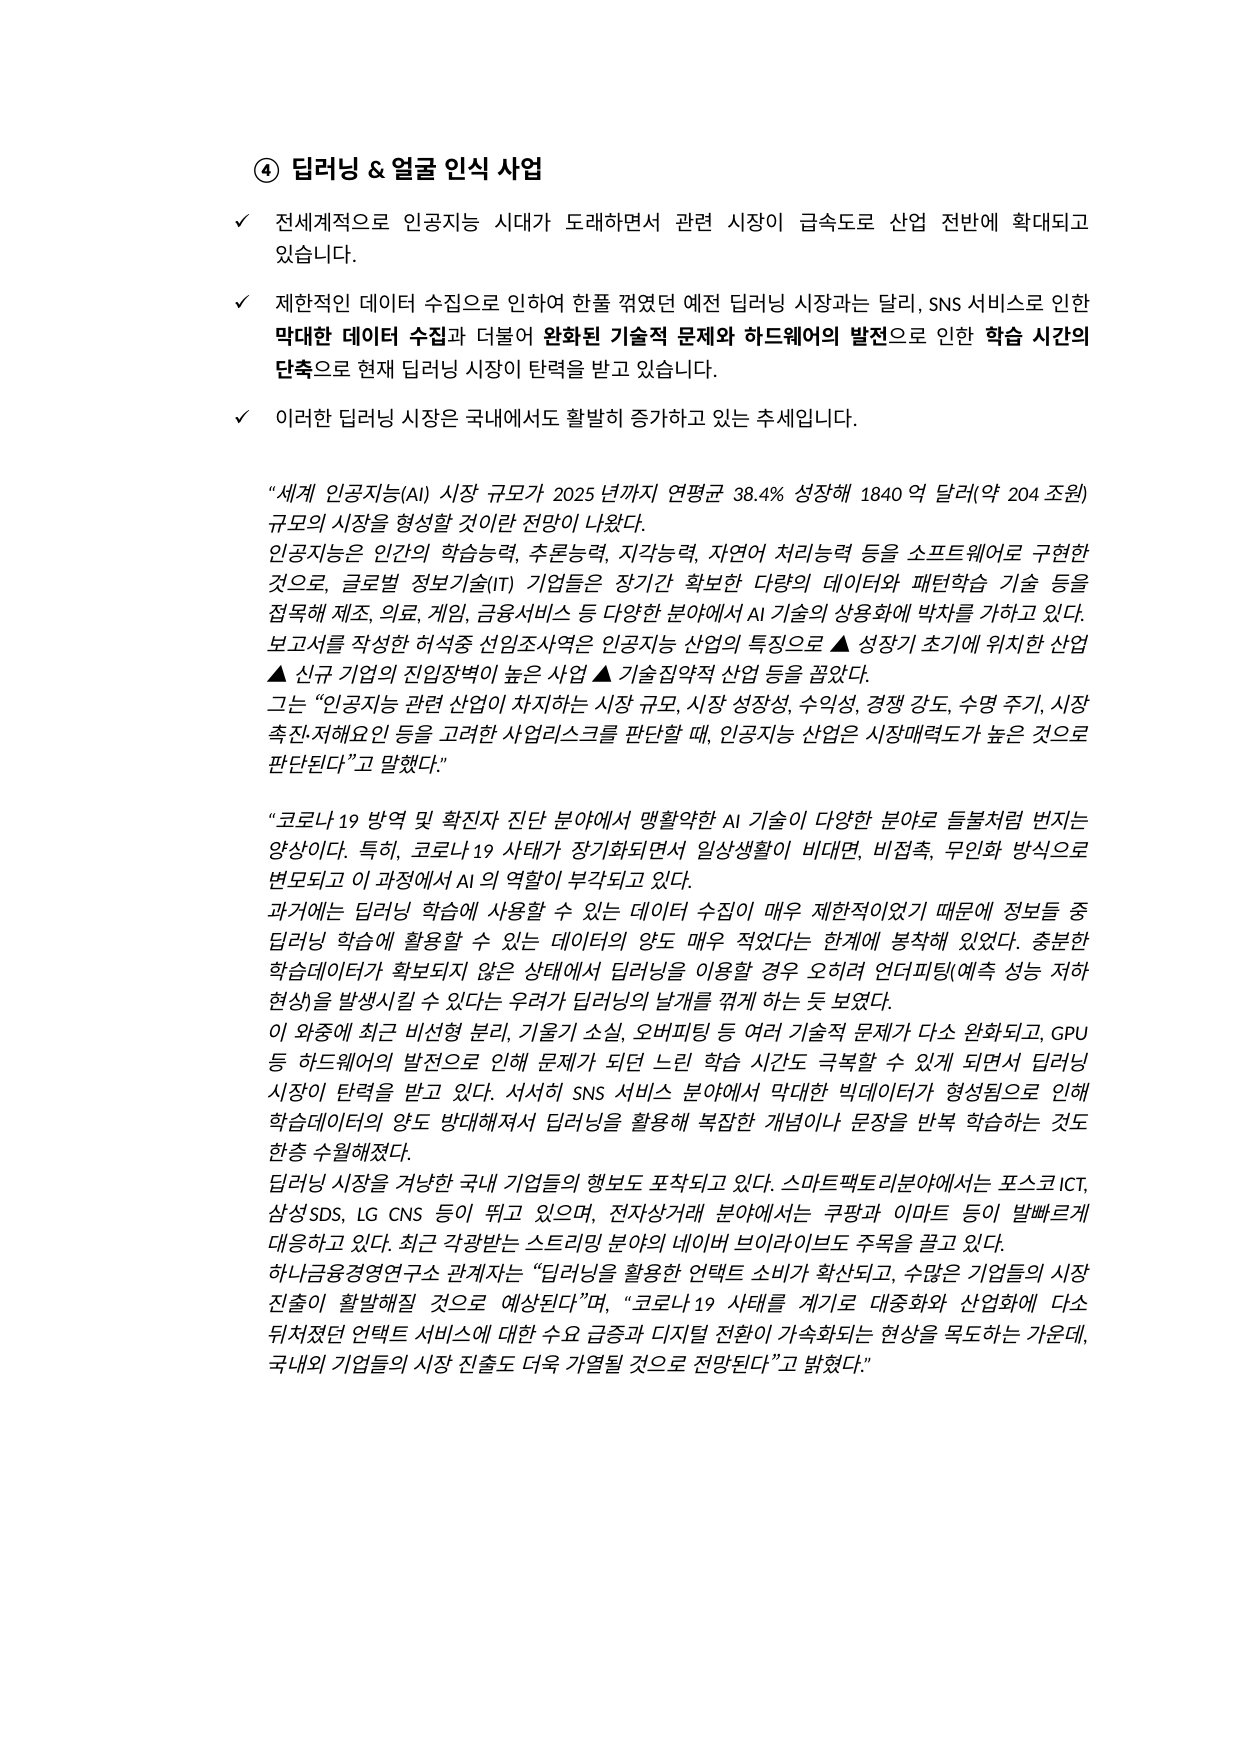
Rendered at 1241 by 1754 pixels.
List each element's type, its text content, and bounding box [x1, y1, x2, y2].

text 하나금융경영연구소 관계자는 “딥러닝을 활용한 언택트 소비가 확산되고, 수많은 기업들의 시장 진출이 활발해질 것으로 예상된다”며, “코로나19 사태를 계기로 대중화와 산업화에 다소 뒤처졌던 언택트 서비스에 대한 수요 급증과 디지털 전환이 가속화되는 현상을 목도하는 가운데, 국내외 기업들의 시장 진출도 더욱 가열될 것으로 전망된다”고 밝혔다.” [267, 1257, 1090, 1378]
list 딥러닝 & 얼굴 인식 사업 [250, 150, 1090, 186]
text “코로나19 방역 및 확진자 진단 분야에서 맹활약한 AI 기술이 다양한 분야로 들불처럼 번지는 양상이다. 특히, 코로나19 사태가 장기화되면서 일상생활이 비대면, 비접촉, 무인화 방식으로 변모되고 이 과정에서 AI의 역할이 부각되고 있다. [267, 804, 1090, 895]
text 이 와중에 최근 비선형 분리, 기울기 소실, 오버피팅 등 여러 기술적 문제가 다소 완화되고, GPU 등 하드웨어의 발전으로 인해 문제가 되던 느린 학습 시간도 극복할 수 있게 되면서 딥러닝 시장이 탄력을 받고 있다. 서서히 SNS 서비스 분야에서 막대한 빅데이터가 형성됨으로 인해 학습데이터의 양도 방대해져서 딥러닝을 활용해 복잡한 개념이나 문장을 반복 학습하는 것도 한층 수월해졌다. [267, 1016, 1090, 1167]
text 딥러닝 시장을 겨냥한 국내 기업들의 행보도 포착되고 있다. 스마트팩토리분야에서는 포스코ICT, 삼성SDS, LG CNS 등이 뛰고 있으며, 전자상거래 분야에서는 쿠팡과 이마트 등이 발빠르게 대응하고 있다. 최근 각광받는 스트리밍 분야의 네이버 브이라이브도 주목을 끌고 있다. [267, 1167, 1090, 1257]
text 인공지능은 인간의 학습능력, 추론능력, 지각능력, 자연어 처리능력 등을 소프트웨어로 구현한 것으로, 글로벌 정보기술(IT) 기업들은 장기간 확보한 다량의 데이터와 패턴학습 기술 등을 접목해 제조, 의료, 게임, 금융서비스 등 다양한 분야에서 AI 기술의 상용화에 박차를 가하고 있다. [267, 537, 1090, 628]
list 이러한 딥러닝 시장은 국내에서도 활발히 증가하고 있는 추세입니다. [233, 402, 1090, 432]
text “세계 인공지능(AI) 시장 규모가 2025년까지 연평균 38.4% 성장해 1840억 달러(약 204조원) 규모의 시장을 형성할 것이란 전망이 나왔다. [267, 477, 1090, 537]
text 과거에는 딥러닝 학습에 사용할 수 있는 데이터 수집이 매우 제한적이었기 때문에 정보들 중 딥러닝 학습에 활용할 수 있는 데이터의 양도 매우 적었다는 한계에 봉착해 있었다. 충분한 학습데이터가 확보되지 않은 상태에서 딥러닝을 이용할 경우 오히려 언더피팅(예측 성능 저하 현상)을 발생시킬 수 있다는 우려가 딥러닝의 날개를 꺾게 하는 듯 보였다. [267, 895, 1090, 1016]
text 그는 “인공지능 관련 산업이 차지하는 시장 규모, 시장 성장성, 수익성, 경쟁 강도, 수명 주기, 시장 촉진·저해요인 등을 고려한 사업리스크를 판단할 때, 인공지능 산업은 시장매력도가 높은 것으로 판단된다”고 말했다.” [267, 688, 1090, 779]
text 보고서를 작성한 허석중 선임조사역은 인공지능 산업의 특징으로 ▲ 성장기 초기에 위치한 산업 ▲ 신규 기업의 진입장벽이 높은 사업 ▲ 기술집약적 산업 등을 꼽았다. [267, 628, 1090, 688]
list 전세계적으로 인공지능 시대가 도래하면서 관련 시장이 급속도로 산업 전반에 확대되고 있습니다. [233, 206, 1090, 268]
list 제한적인 데이터 수집으로 인하여 한풀 꺾였던 예전 딥러닝 시장과는 달리, SNS 서비스로 인한 막대한 데이터 수집과 더불어 완화된 기술적 문제와 하드웨어의 발전으로 인한 학습 시간의 단축으로 현재 딥러닝 시장이 탄력을 받고 있습니다. [233, 288, 1090, 383]
